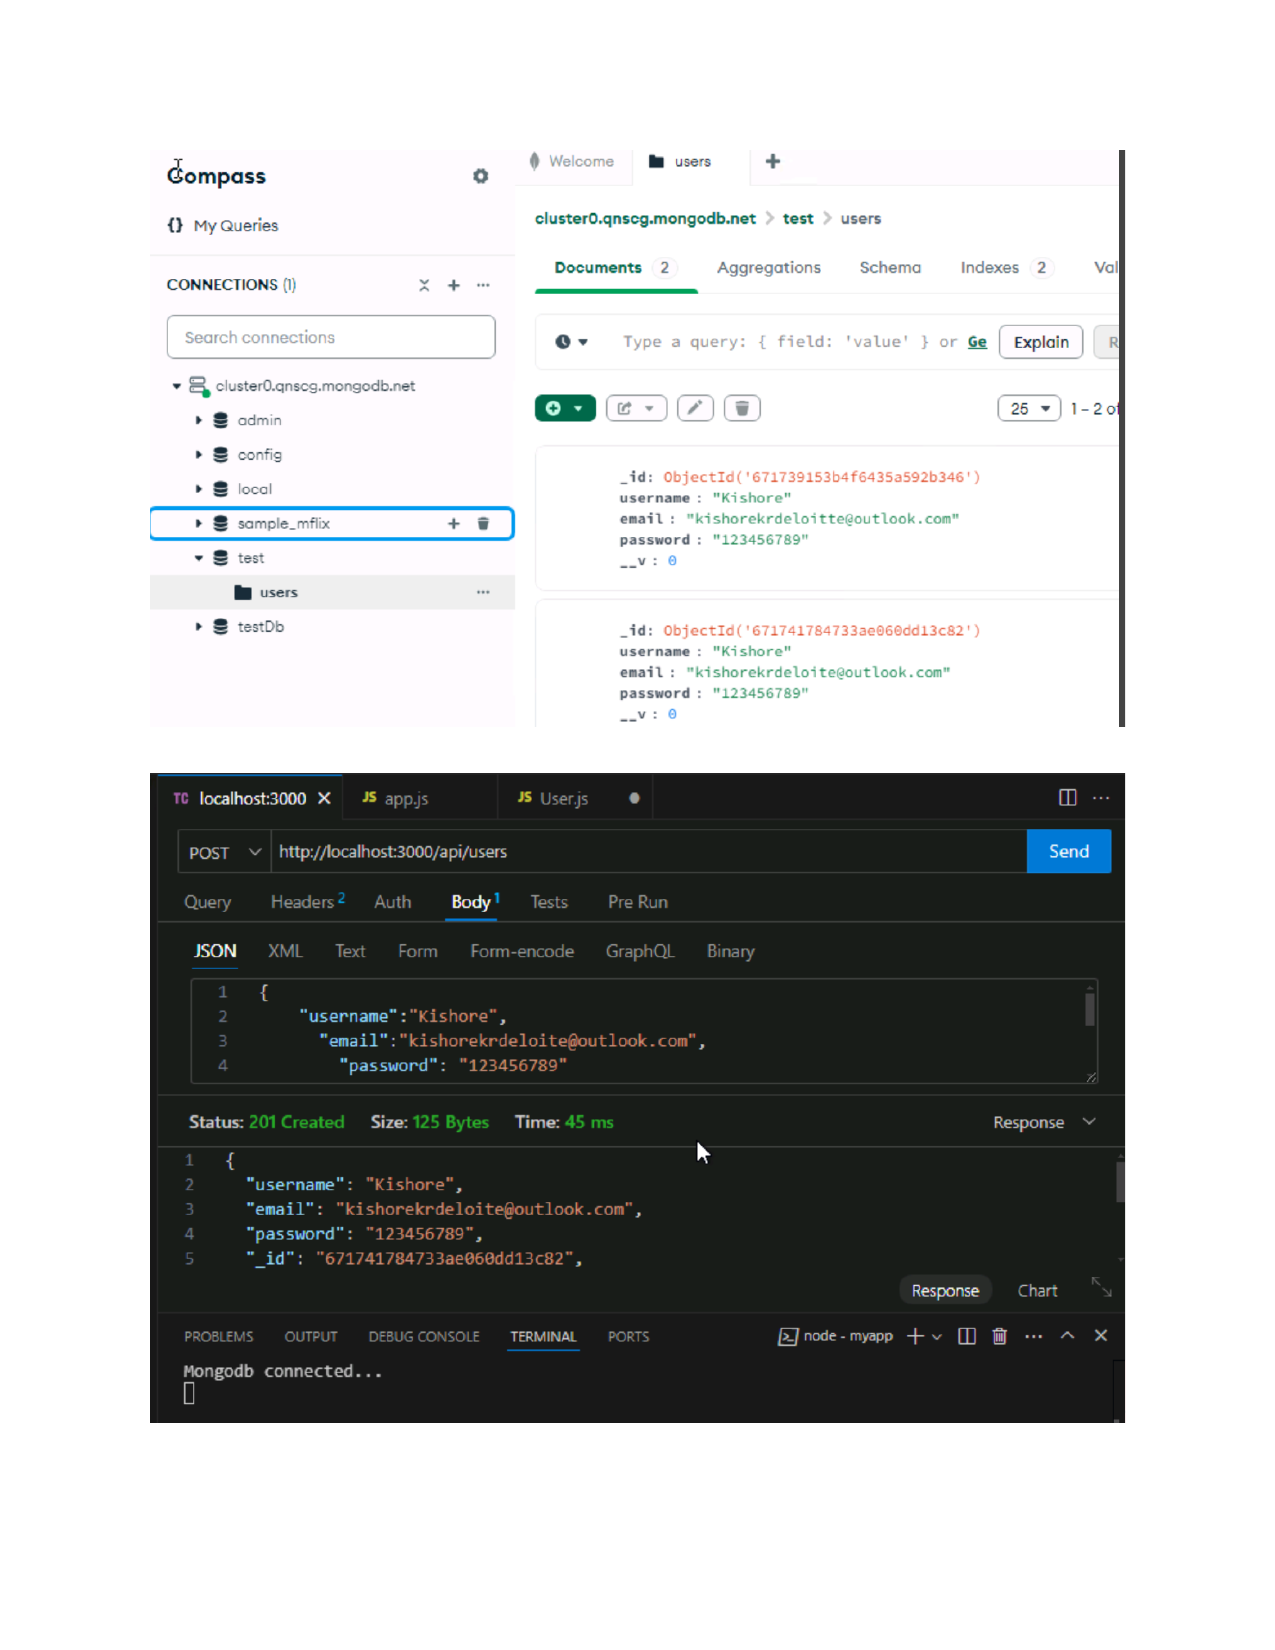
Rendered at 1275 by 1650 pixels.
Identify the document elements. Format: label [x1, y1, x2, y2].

picture [150, 150, 1125, 727]
picture [150, 773, 1125, 1423]
